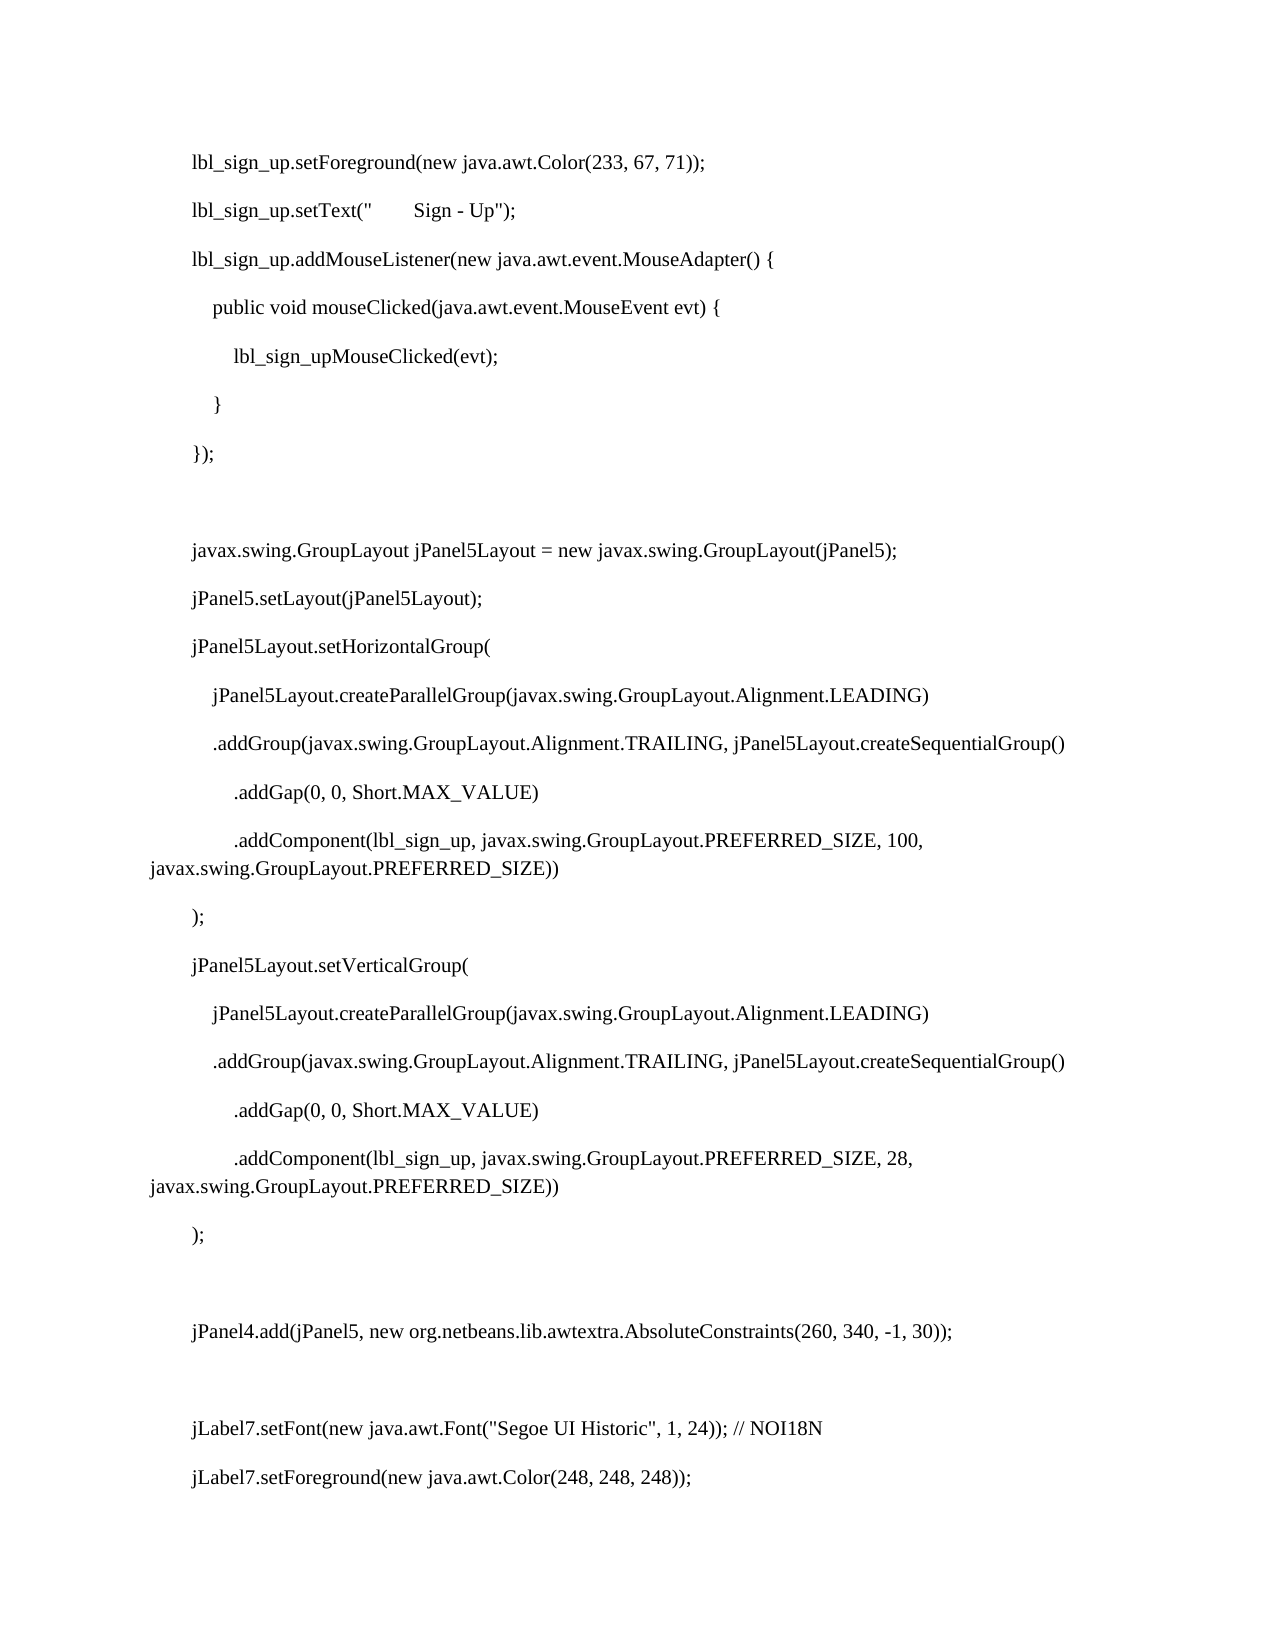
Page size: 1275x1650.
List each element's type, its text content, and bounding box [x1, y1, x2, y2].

text }); [150, 441, 1125, 465]
text javax.swing.GroupLayout jPanel5Layout = new javax.swing.GroupLayout(jPanel5); [150, 537, 1125, 562]
text lbl_sign_up.setForeground(new java.awt.Color(233, 67, 71)); [150, 150, 1125, 174]
text lbl_sign_up.addMouseListener(new java.awt.event.MouseAdapter() { [150, 247, 1125, 271]
text jLabel7.setFont(new java.awt.Font("Segoe UI Historic", 1, 24)); // NOI18N [150, 1416, 1125, 1440]
text jPanel5Layout.setHorizontalGroup( [150, 634, 1125, 658]
text lbl_sign_up.setText(" Sign - Up"); [150, 198, 1125, 222]
text .addGroup(javax.swing.GroupLayout.Alignment.TRAILING, jPanel5Layout.createSequentialGroup() [150, 731, 1125, 755]
text } [150, 392, 1125, 416]
text jPanel5Layout.createParallelGroup(javax.swing.GroupLayout.Alignment.LEADING) [150, 683, 1125, 707]
text jPanel4.add(jPanel5, new org.netbeans.lib.awtextra.AbsoluteConstraints(260, 340, -1, 30)); [150, 1319, 1125, 1343]
text jPanel5Layout.setVerticalGroup( [150, 953, 1125, 977]
text lbl_sign_upMouseClicked(evt); [150, 344, 1125, 368]
text ); [150, 904, 1125, 928]
text jLabel7.setForeground(new java.awt.Color(248, 248, 248)); [150, 1464, 1125, 1489]
text .addGap(0, 0, Short.MAX_VALUE) [150, 1098, 1125, 1122]
text jPanel5Layout.createParallelGroup(javax.swing.GroupLayout.Alignment.LEADING) [150, 1001, 1125, 1025]
text .addGroup(javax.swing.GroupLayout.Alignment.TRAILING, jPanel5Layout.createSequentialGroup() [150, 1049, 1125, 1073]
text .addComponent(lbl_sign_up, javax.swing.GroupLayout.PREFERRED_SIZE, 28, javax.swing.GroupLayout.PREFERRED_SIZE)) [150, 1146, 1125, 1198]
text .addComponent(lbl_sign_up, javax.swing.GroupLayout.PREFERRED_SIZE, 100, javax.swing.GroupLayout.PREFERRED_SIZE)) [150, 828, 1125, 880]
text jPanel5.setLayout(jPanel5Layout); [150, 586, 1125, 610]
text .addGap(0, 0, Short.MAX_VALUE) [150, 780, 1125, 804]
text public void mouseClicked(java.awt.event.MouseEvent evt) { [150, 295, 1125, 319]
text ); [150, 1222, 1125, 1246]
